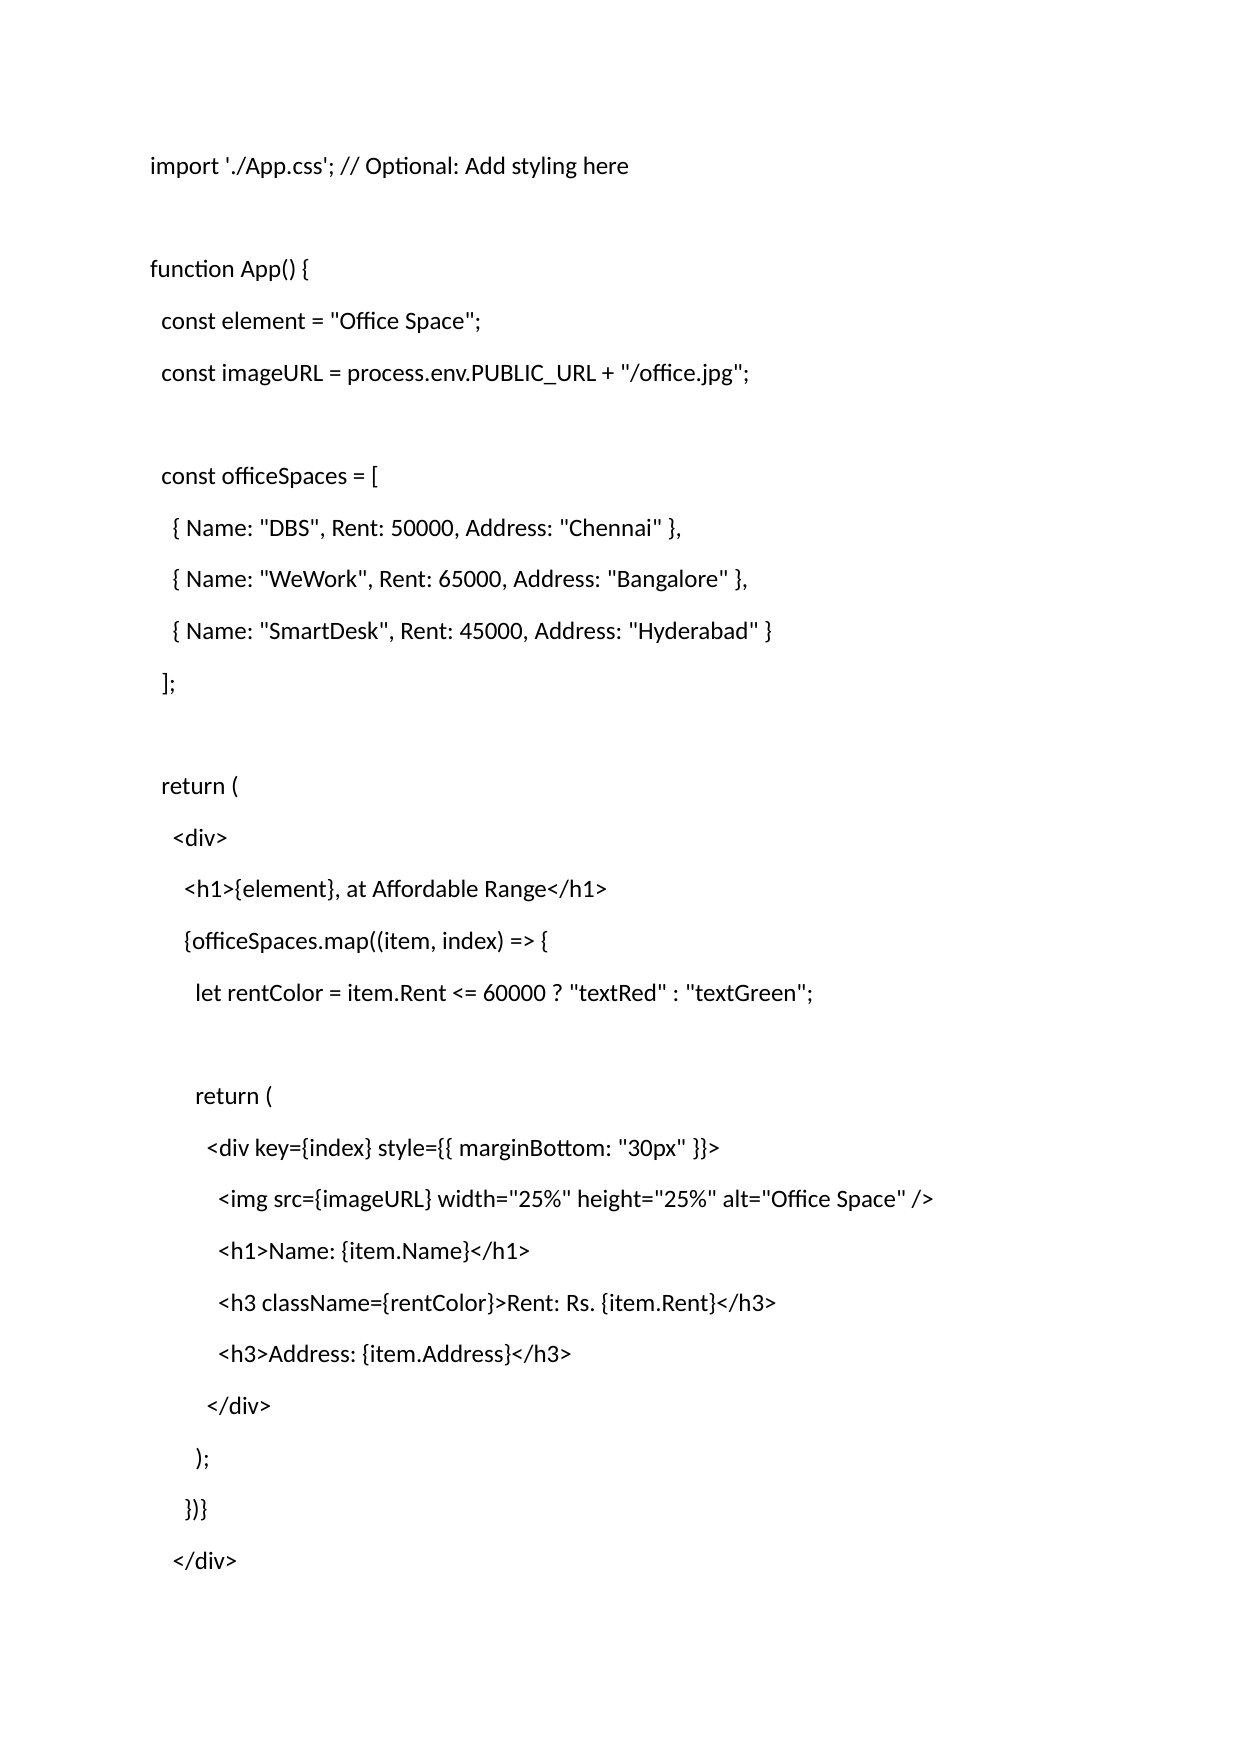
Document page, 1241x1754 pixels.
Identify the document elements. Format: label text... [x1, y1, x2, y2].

text import './App.css'; // Optional: Add styling here [150, 150, 1090, 181]
text const officeSpaces = [ [150, 460, 1090, 491]
text ); [150, 1442, 1090, 1472]
text ]; [150, 667, 1090, 697]
text return ( [150, 770, 1090, 801]
text let rentColor = item.Rent <= 60000 ? "textRed" : "textGreen"; [150, 977, 1090, 1007]
text <h3 className={rentColor}>Rent: Rs. {item.Rent}</h3> [150, 1287, 1090, 1317]
text return ( [150, 1080, 1090, 1111]
text </div> [150, 1390, 1090, 1421]
text { Name: "WeWork", Rent: 65000, Address: "Bangalore" }, [150, 563, 1090, 594]
text <h1>{element}, at Affordable Range</h1> [150, 873, 1090, 904]
text <img src={imageURL} width="25%" height="25%" alt="Office Space" /> [150, 1183, 1090, 1214]
text <h3>Address: {item.Address}</h3> [150, 1338, 1090, 1369]
text const element = "Office Space"; [150, 305, 1090, 336]
text <h1>Name: {item.Name}</h1> [150, 1235, 1090, 1266]
text const imageURL = process.env.PUBLIC_URL + "/office.jpg"; [150, 357, 1090, 387]
text <div key={index} style={{ marginBottom: "30px" }}> [150, 1132, 1090, 1162]
text {officeSpaces.map((item, index) => { [150, 925, 1090, 956]
text { Name: "SmartDesk", Rent: 45000, Address: "Hyderabad" } [150, 615, 1090, 646]
text </div> [150, 1545, 1090, 1576]
text { Name: "DBS", Rent: 50000, Address: "Chennai" }, [150, 512, 1090, 542]
text <div> [150, 822, 1090, 852]
text function App() { [150, 253, 1090, 284]
text })} [150, 1493, 1090, 1524]
